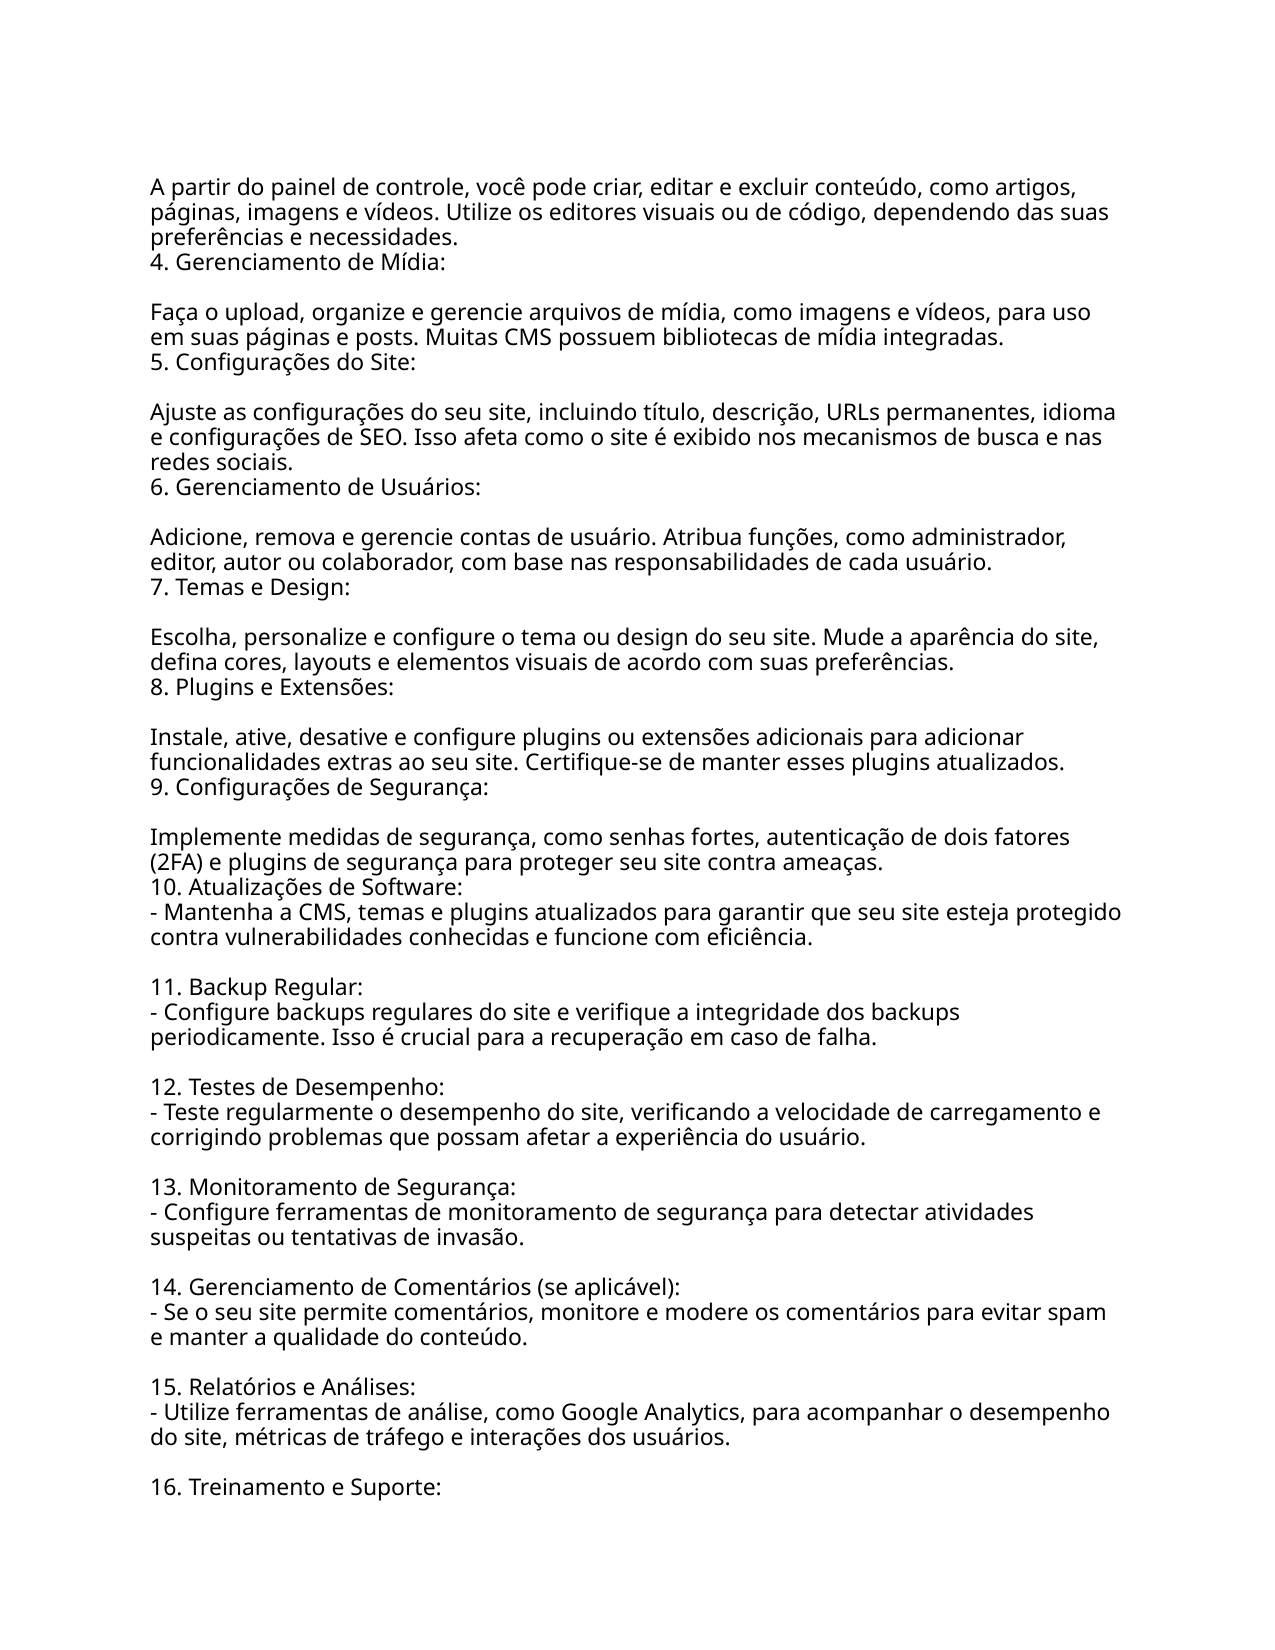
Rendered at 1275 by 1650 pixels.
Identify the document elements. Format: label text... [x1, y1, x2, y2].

text Faça o upload, organize e gerencie arquivos de mídia, como imagens e vídeos, para uso em suas páginas e posts. Muitas CMS possuem bibliotecas de mídia integradas. [150, 300, 1125, 350]
text 6. Gerenciamento de Usuários: [150, 475, 1125, 500]
text 4. Gerenciamento de Mídia: [150, 250, 1125, 275]
text 13. Monitoramento de Segurança: [150, 1175, 1125, 1200]
text 7. Temas e Design: [150, 575, 1125, 600]
text Adicione, remova e gerencie contas de usuário. Atribua funções, como administrador, editor, autor ou colaborador, com base nas responsabilidades de cada usuário. [150, 525, 1125, 575]
text 16. Treinamento e Suporte: [150, 1475, 1125, 1500]
text 9. Configurações de Segurança: [150, 775, 1125, 800]
text 5. Configurações do Site: [150, 350, 1125, 375]
text 12. Testes de Desempenho: [150, 1075, 1125, 1100]
text - Configure ferramentas de monitoramento de segurança para detectar atividades suspeitas ou tentativas de invasão. [150, 1200, 1125, 1250]
text 15. Relatórios e Análises: [150, 1375, 1125, 1400]
text A partir do painel de controle, você pode criar, editar e excluir conteúdo, como artigos, páginas, imagens e vídeos. Utilize os editores visuais ou de código, dependendo das suas preferências e necessidades. [150, 175, 1125, 250]
text - Mantenha a CMS, temas e plugins atualizados para garantir que seu site esteja protegido contra vulnerabilidades conhecidas e funcione com eficiência. [150, 900, 1125, 950]
text Implemente medidas de segurança, como senhas fortes, autenticação de dois fatores (2FA) e plugins de segurança para proteger seu site contra ameaças. [150, 825, 1125, 875]
text Instale, ative, desative e configure plugins ou extensões adicionais para adicionar funcionalidades extras ao seu site. Certifique-se de manter esses plugins atualizados. [150, 725, 1125, 775]
text Ajuste as configurações do seu site, incluindo título, descrição, URLs permanentes, idioma e configurações de SEO. Isso afeta como o site é exibido nos mecanismos de busca e nas redes sociais. [150, 400, 1125, 475]
text 8. Plugins e Extensões: [150, 675, 1125, 700]
text - Utilize ferramentas de análise, como Google Analytics, para acompanhar o desempenho do site, métricas de tráfego e interações dos usuários. [150, 1400, 1125, 1450]
text Escolha, personalize e configure o tema ou design do seu site. Mude a aparência do site, defina cores, layouts e elementos visuais de acordo com suas preferências. [150, 625, 1125, 675]
text - Se o seu site permite comentários, monitore e modere os comentários para evitar spam e manter a qualidade do conteúdo. [150, 1300, 1125, 1350]
text 14. Gerenciamento de Comentários (se aplicável): [150, 1275, 1125, 1300]
text 10. Atualizações de Software: [150, 875, 1125, 900]
text - Teste regularmente o desempenho do site, verificando a velocidade de carregamento e corrigindo problemas que possam afetar a experiência do usuário. [150, 1100, 1125, 1150]
text - Configure backups regulares do site e verifique a integridade dos backups periodicamente. Isso é crucial para a recuperação em caso de falha. [150, 1000, 1125, 1050]
text 11. Backup Regular: [150, 975, 1125, 1000]
